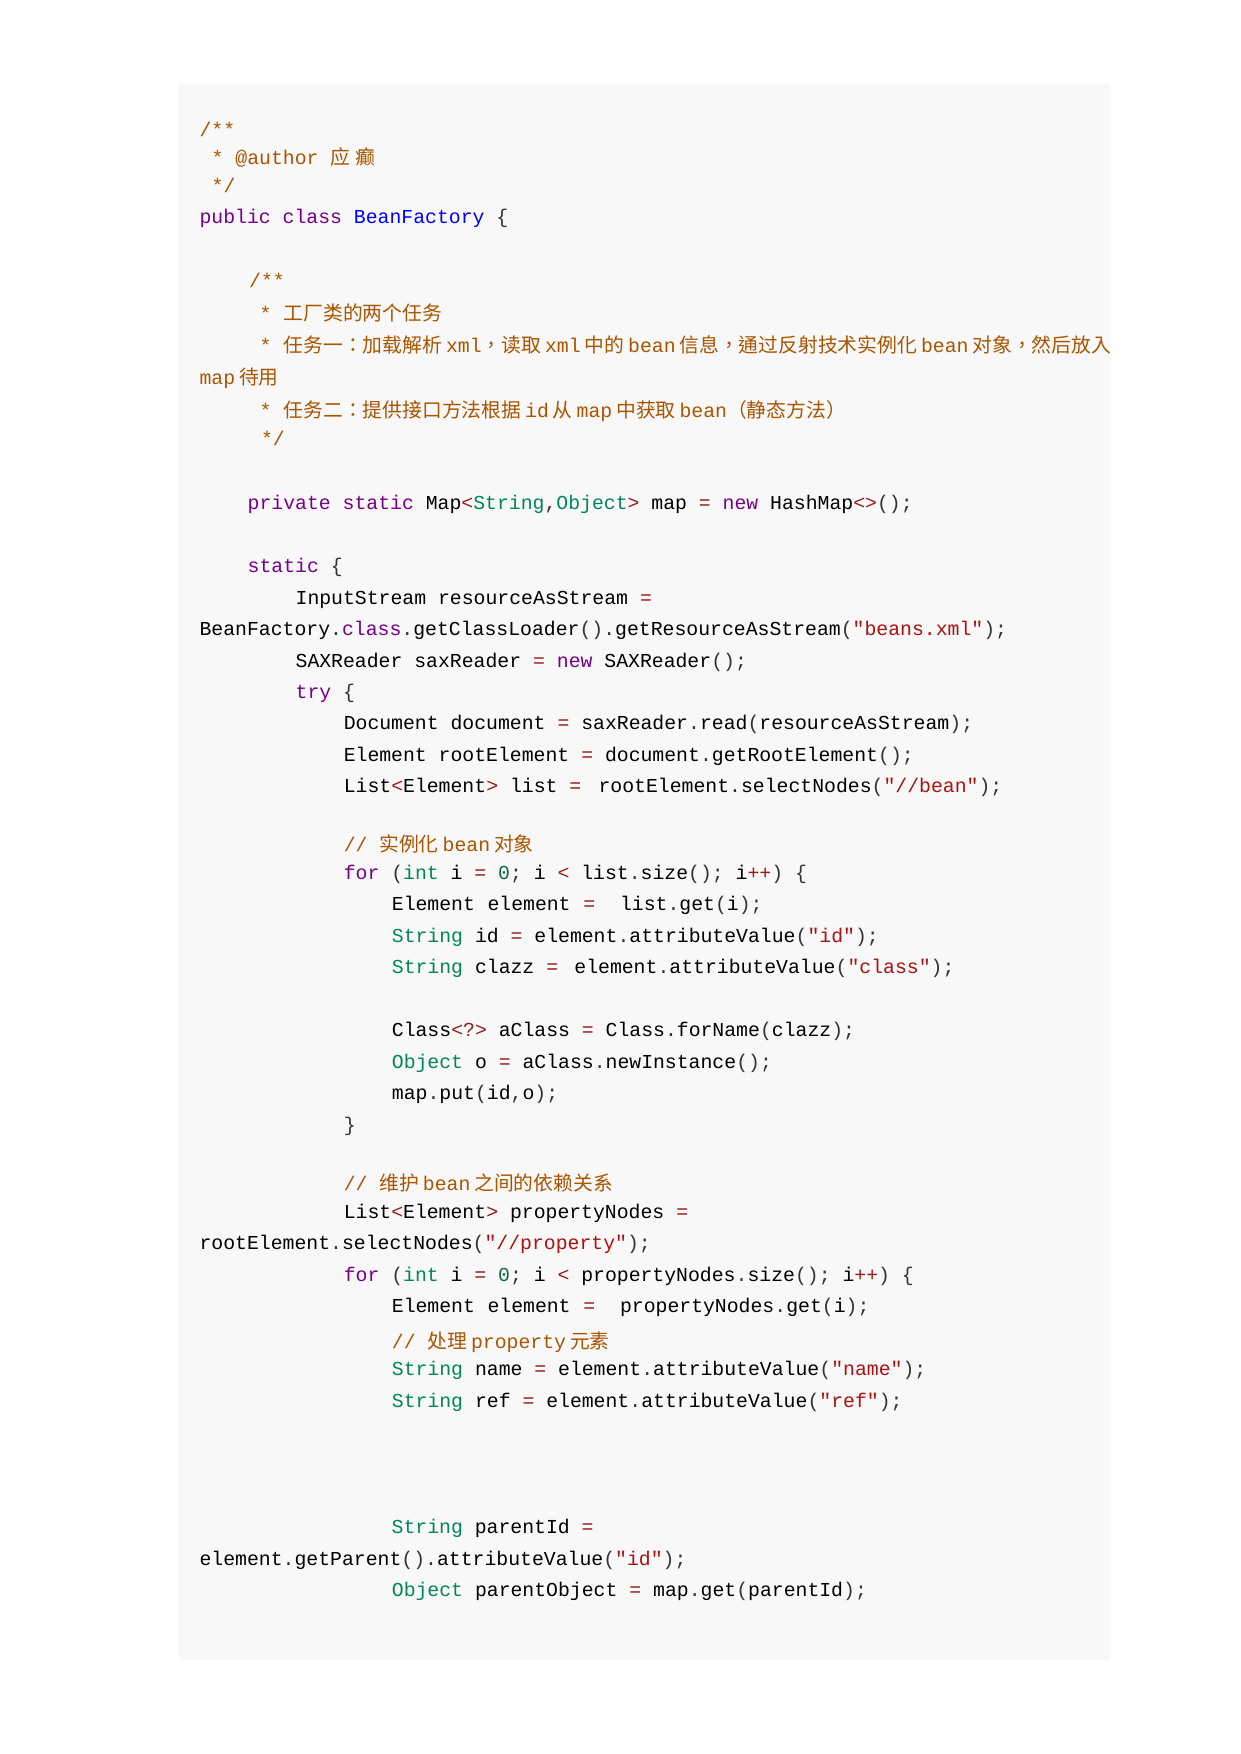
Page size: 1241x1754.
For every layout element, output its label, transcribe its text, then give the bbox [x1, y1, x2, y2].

text String name = element.attributeValue("name"); String ref = element.attributeValue("ref"); [392, 1359, 969, 1413]
text for (int i = 0; i < propertyNodes.size(); i++) { Element element = propertyNodes.get(i); [343, 1264, 920, 1318]
text /** [104, 271, 284, 293]
text public class BeanFactory { [199, 207, 1126, 230]
text // 处理property元素 [392, 1327, 1126, 1354]
text Class<?> aClass = Class.forName(clazz); Object o = aClass.newInstance(); map.put(id,o); [392, 1020, 920, 1106]
text for (int i = 0; i < list.size(); i++) { Element element = list.get(i); [343, 863, 813, 917]
text */ [211, 176, 1126, 198]
text List<Element> propertyNodes = rootElement.selectNodes("//property"); [199, 1202, 1126, 1255]
text * @author 应 癫 [211, 143, 1126, 171]
list ⼯⼚类的两个任务 [259, 294, 1126, 327]
text String parentId = element.getParent().attributeValue("id"); [199, 1517, 1073, 1571]
list 任务⼀：加载解析xml，读取xml中的bean信息，通过反射技术实例化bean对象，然后放⼊ [259, 327, 1126, 359]
text Document document = saxReader.read(resourceAsStream); Element rootElement = document.getRootElement(); List<Element> list = rootElement.selectNodes("//bean"); [343, 713, 1009, 798]
text String id = element.attributeValue("id"); String clazz = element.attributeValue("class"); [392, 926, 957, 979]
text private static Map<String,Object> map = new HashMap<>(); static { [247, 452, 920, 579]
list 任务⼆：提供接⼝⽅法根据id从map中获取bean（静态⽅法） [259, 391, 1126, 424]
text map待⽤ [199, 359, 1126, 391]
text // 维护bean之间的依赖关系 [343, 1169, 1126, 1197]
text SAXReader saxReader = new SAXReader(); try { [295, 651, 779, 704]
text Object parentObject = map.get(parentId); [392, 1580, 1126, 1603]
text */ [104, 429, 284, 452]
text // 实例化bean对象 [343, 831, 1126, 858]
text InputStream resourceAsStream = BeanFactory.class.getClassLoader().getResourceAsStream("beans.xml"); [199, 588, 1126, 641]
text /** [199, 120, 1126, 143]
text } [343, 1115, 1126, 1137]
